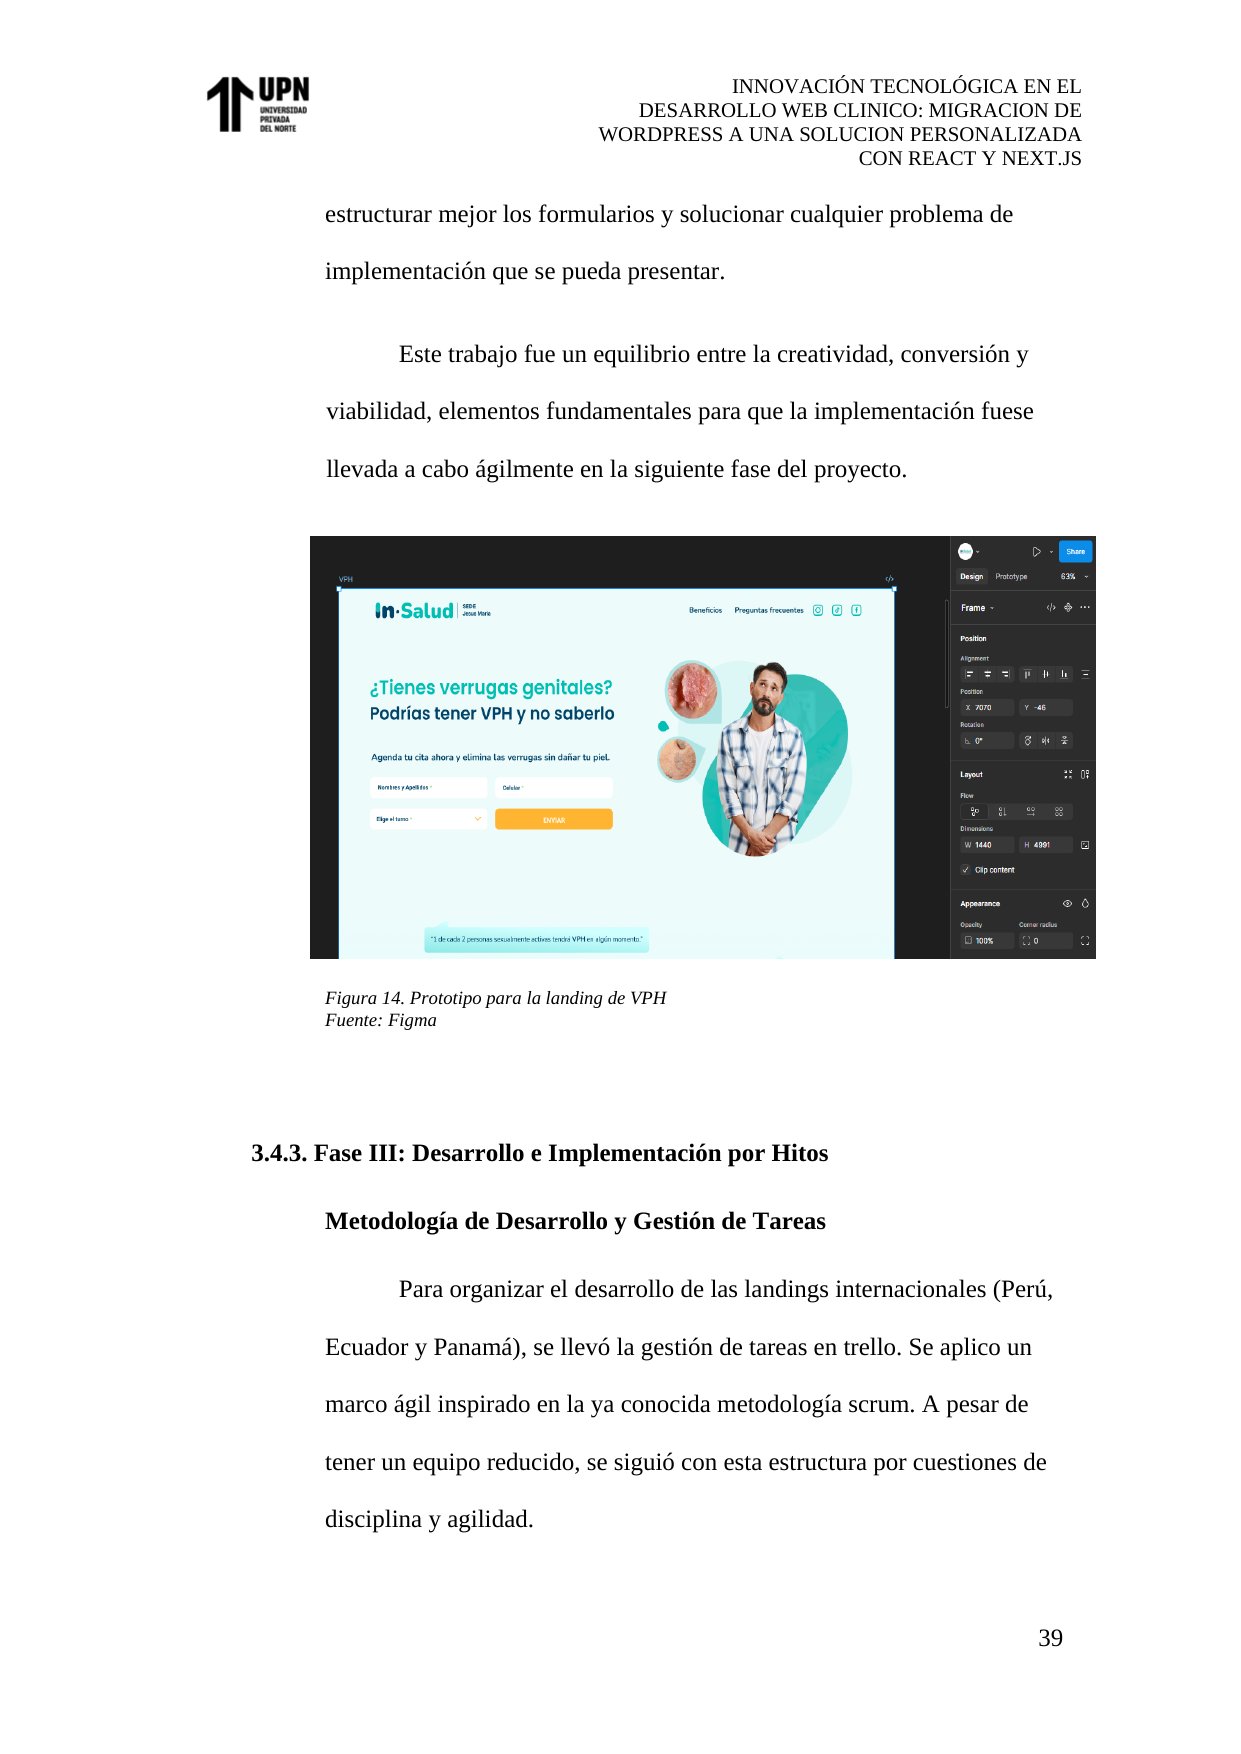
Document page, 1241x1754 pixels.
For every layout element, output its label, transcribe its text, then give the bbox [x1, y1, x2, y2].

text Fuente: Figma [177, 1009, 1063, 1030]
subtitle 3.4.3. Fase III: Desarrollo e Implementación por Hitos [177, 1138, 1063, 1167]
picture [203, 73, 313, 132]
text Este trabajo fue un equilibrio entre la creatividad, conversión y viabilidad, elementos fundamentales para que la implementación fuese llevada a cabo ágilmente en la siguiente fase del proyecto. [326, 339, 1063, 482]
picture [310, 536, 1096, 959]
list Para organizar el desarrollo de las landings internacionales (Perú, Ecuador y Panamá), se llevó la gestión de tareas en trello. Se aplico un marco ágil inspirado en la ya conocida metodología scrum. A pesar de tener un equipo reducido, se siguió con esta estructura por cuestiones de disciplina y agilidad. [325, 1274, 1063, 1533]
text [325, 199, 1063, 285]
text Metodología de Desarrollo y Gestión de Tareas [177, 1206, 1063, 1235]
text Figura 14. Prototipo para la landing de VPH [251, 987, 1063, 1009]
